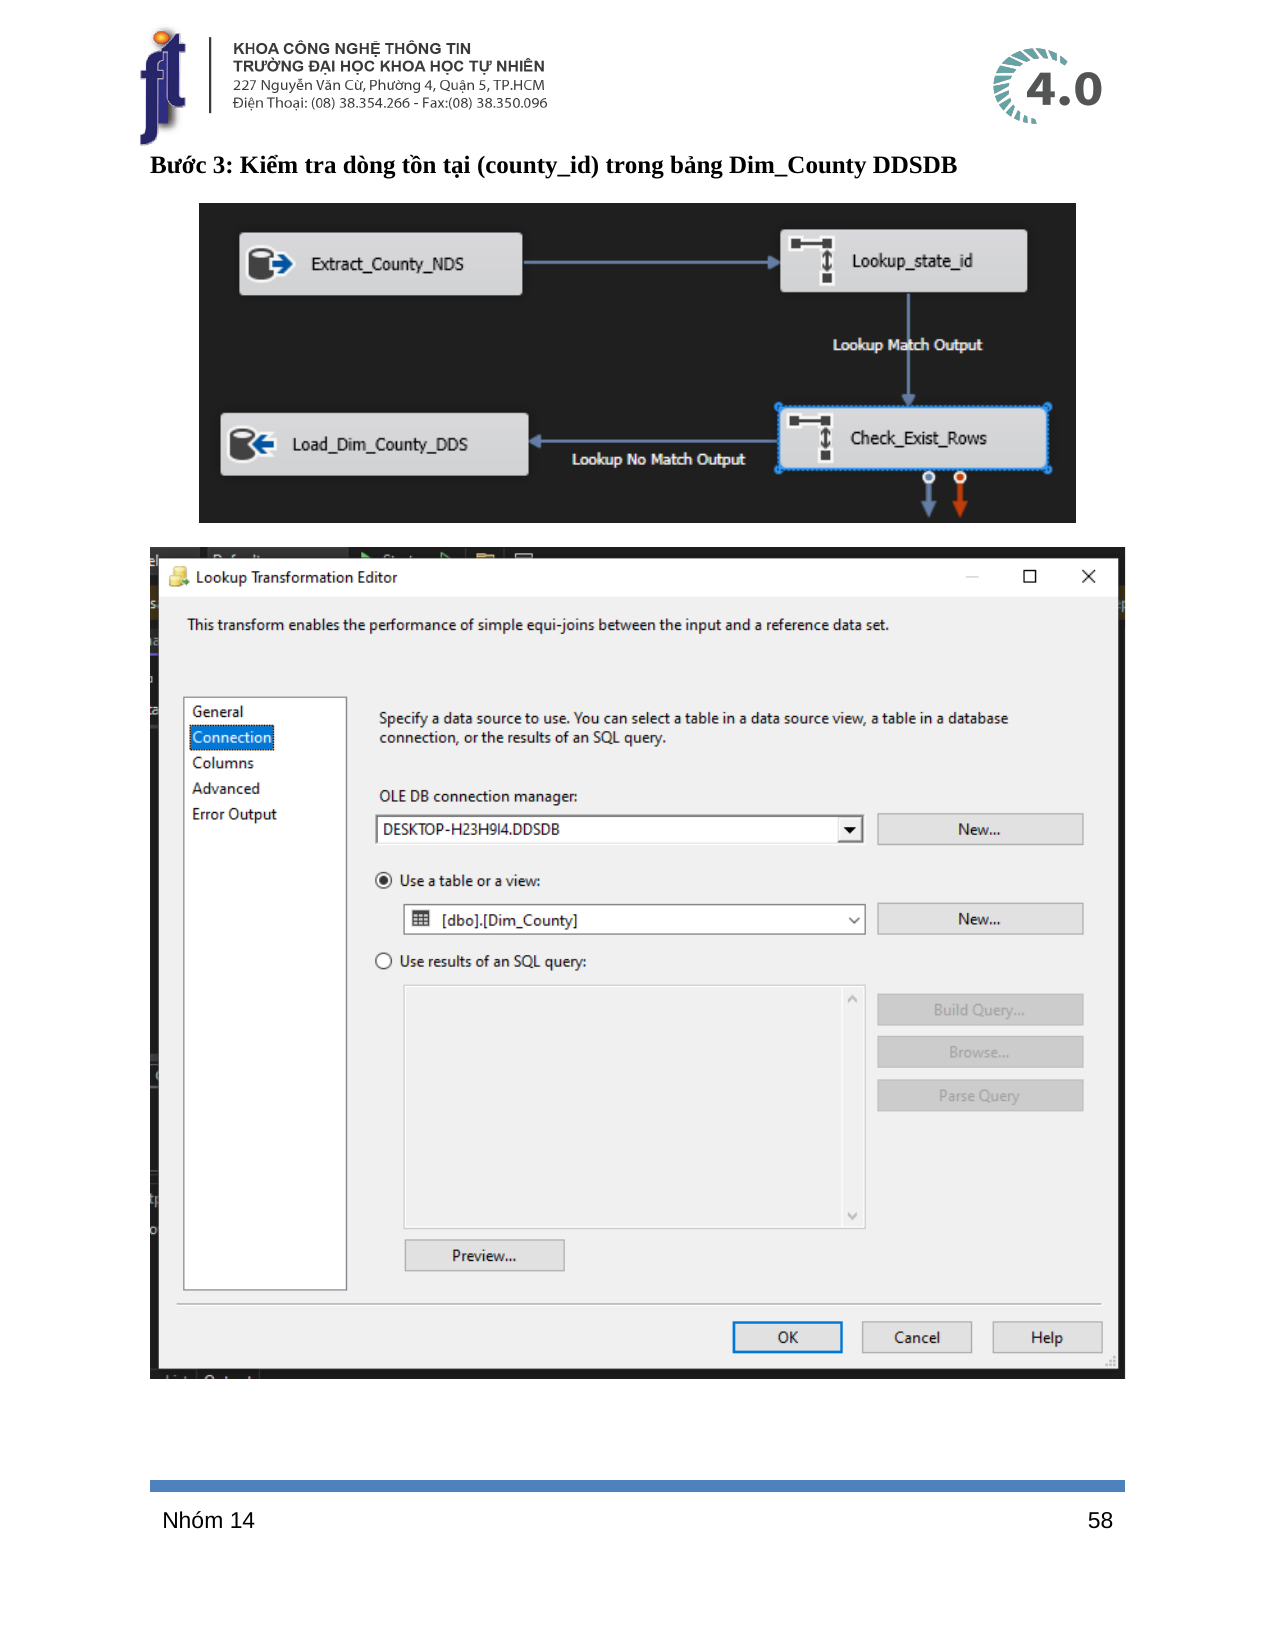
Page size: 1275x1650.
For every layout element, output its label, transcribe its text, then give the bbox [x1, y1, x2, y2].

picture [199, 203, 1076, 523]
picture [985, 41, 1108, 127]
picture [150, 547, 1125, 1379]
text Bước 3: Kiểm tra dòng tồn tại (county_id) trong bảng Dim_County DDSDB [150, 150, 1125, 179]
picture [117, 21, 580, 167]
